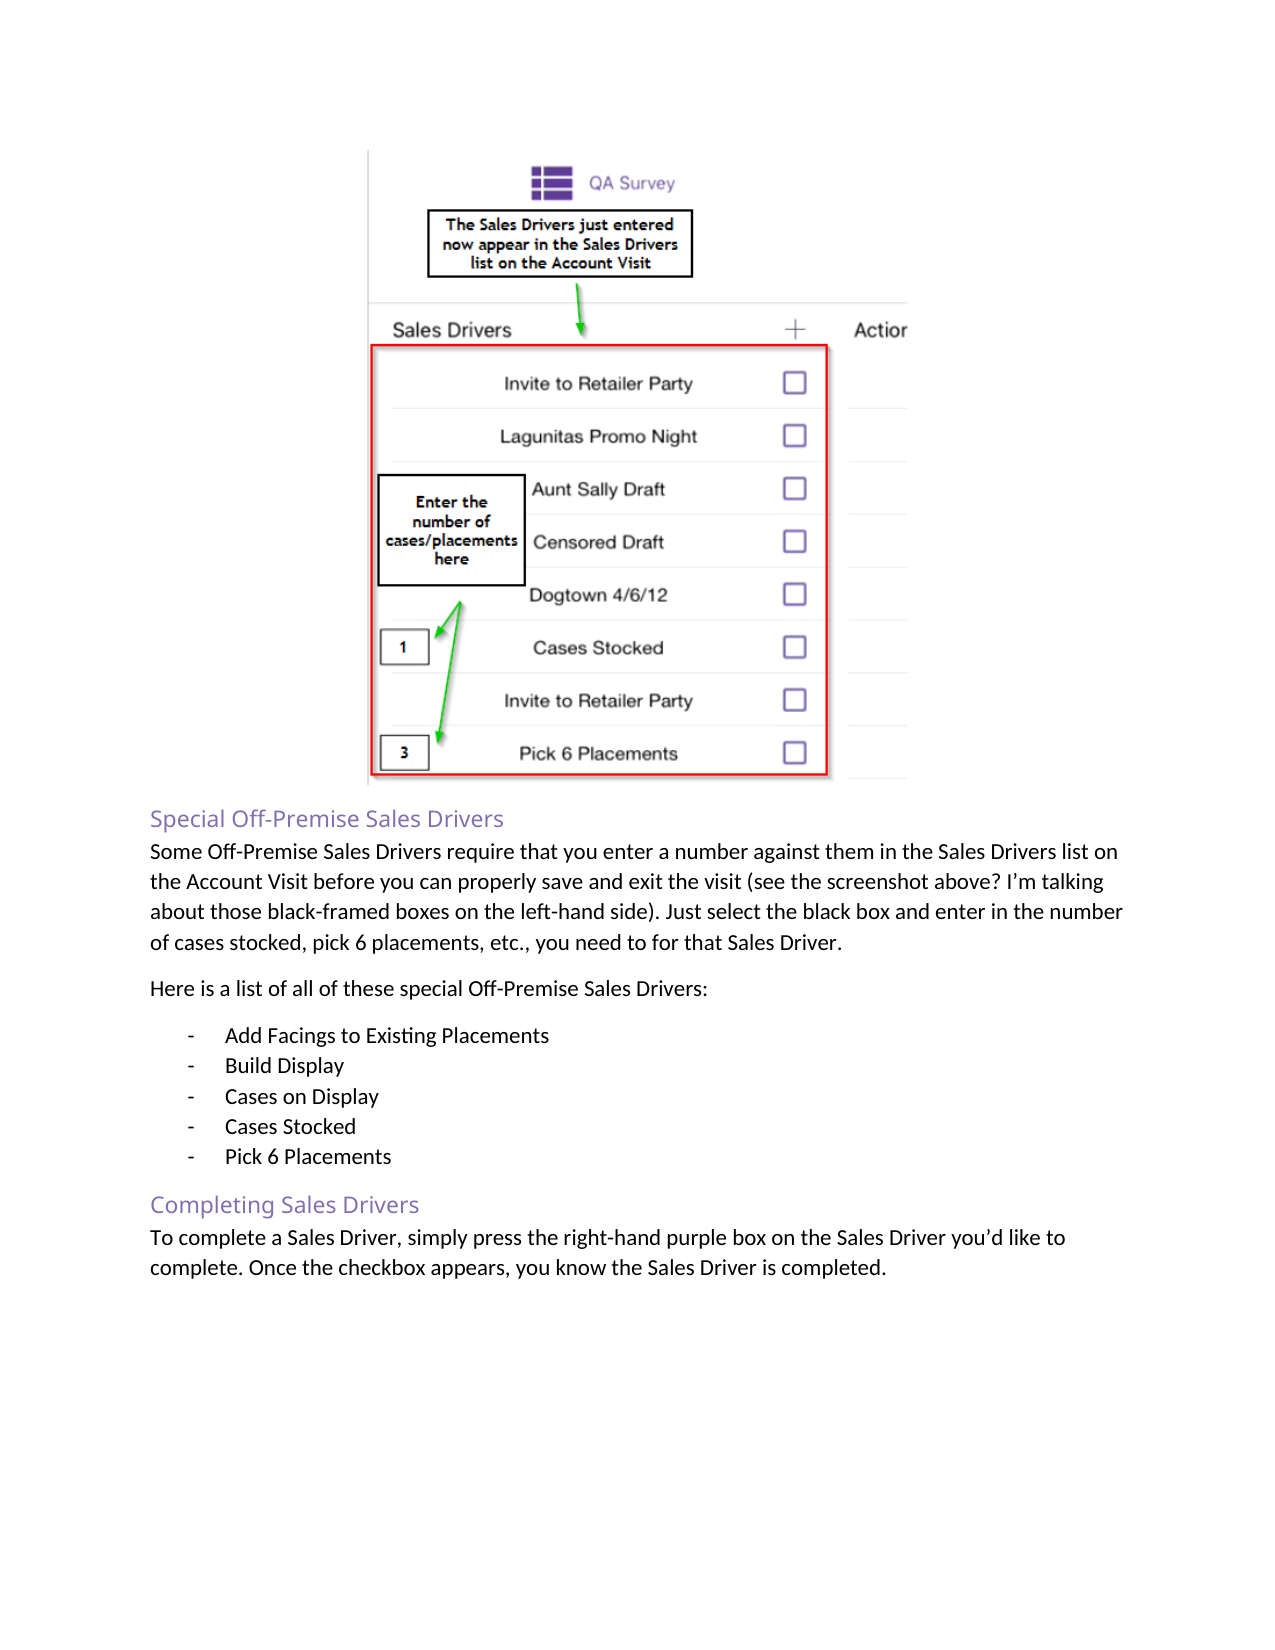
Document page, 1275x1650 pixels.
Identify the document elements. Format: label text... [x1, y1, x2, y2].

list Build Display [187, 1052, 1125, 1079]
subtitle Special Off-Premise Sales Drivers [150, 803, 1125, 834]
text Some Off-Premise Sales Drivers require that you enter a number against them in the Sales Drivers list on the Account Visit before you can properly save and exit the visit (see the screenshot above? I’m talking about those black-framed boxes on the left-hand side). Just select the black box and enter in the number of cases stocked, pick 6 placements, etc., you need to for that Sales Driver. [150, 837, 1125, 956]
list Pick 6 Placements [187, 1142, 1125, 1170]
list Add Facings to Existing Placements [187, 1021, 1125, 1049]
list Cases on Display [187, 1082, 1125, 1110]
list Cases Stocked [187, 1112, 1125, 1140]
text Here is a list of all of these special Off-Premise Sales Drivers: [150, 974, 1125, 1002]
picture [367, 150, 908, 785]
text To complete a Sales Driver, simply press the right-hand purple box on the Sales Driver you’d like to complete. Once the checkbox appears, you know the Sales Driver is completed. [150, 1223, 1125, 1281]
subtitle Completing Sales Drivers [150, 1189, 1125, 1220]
